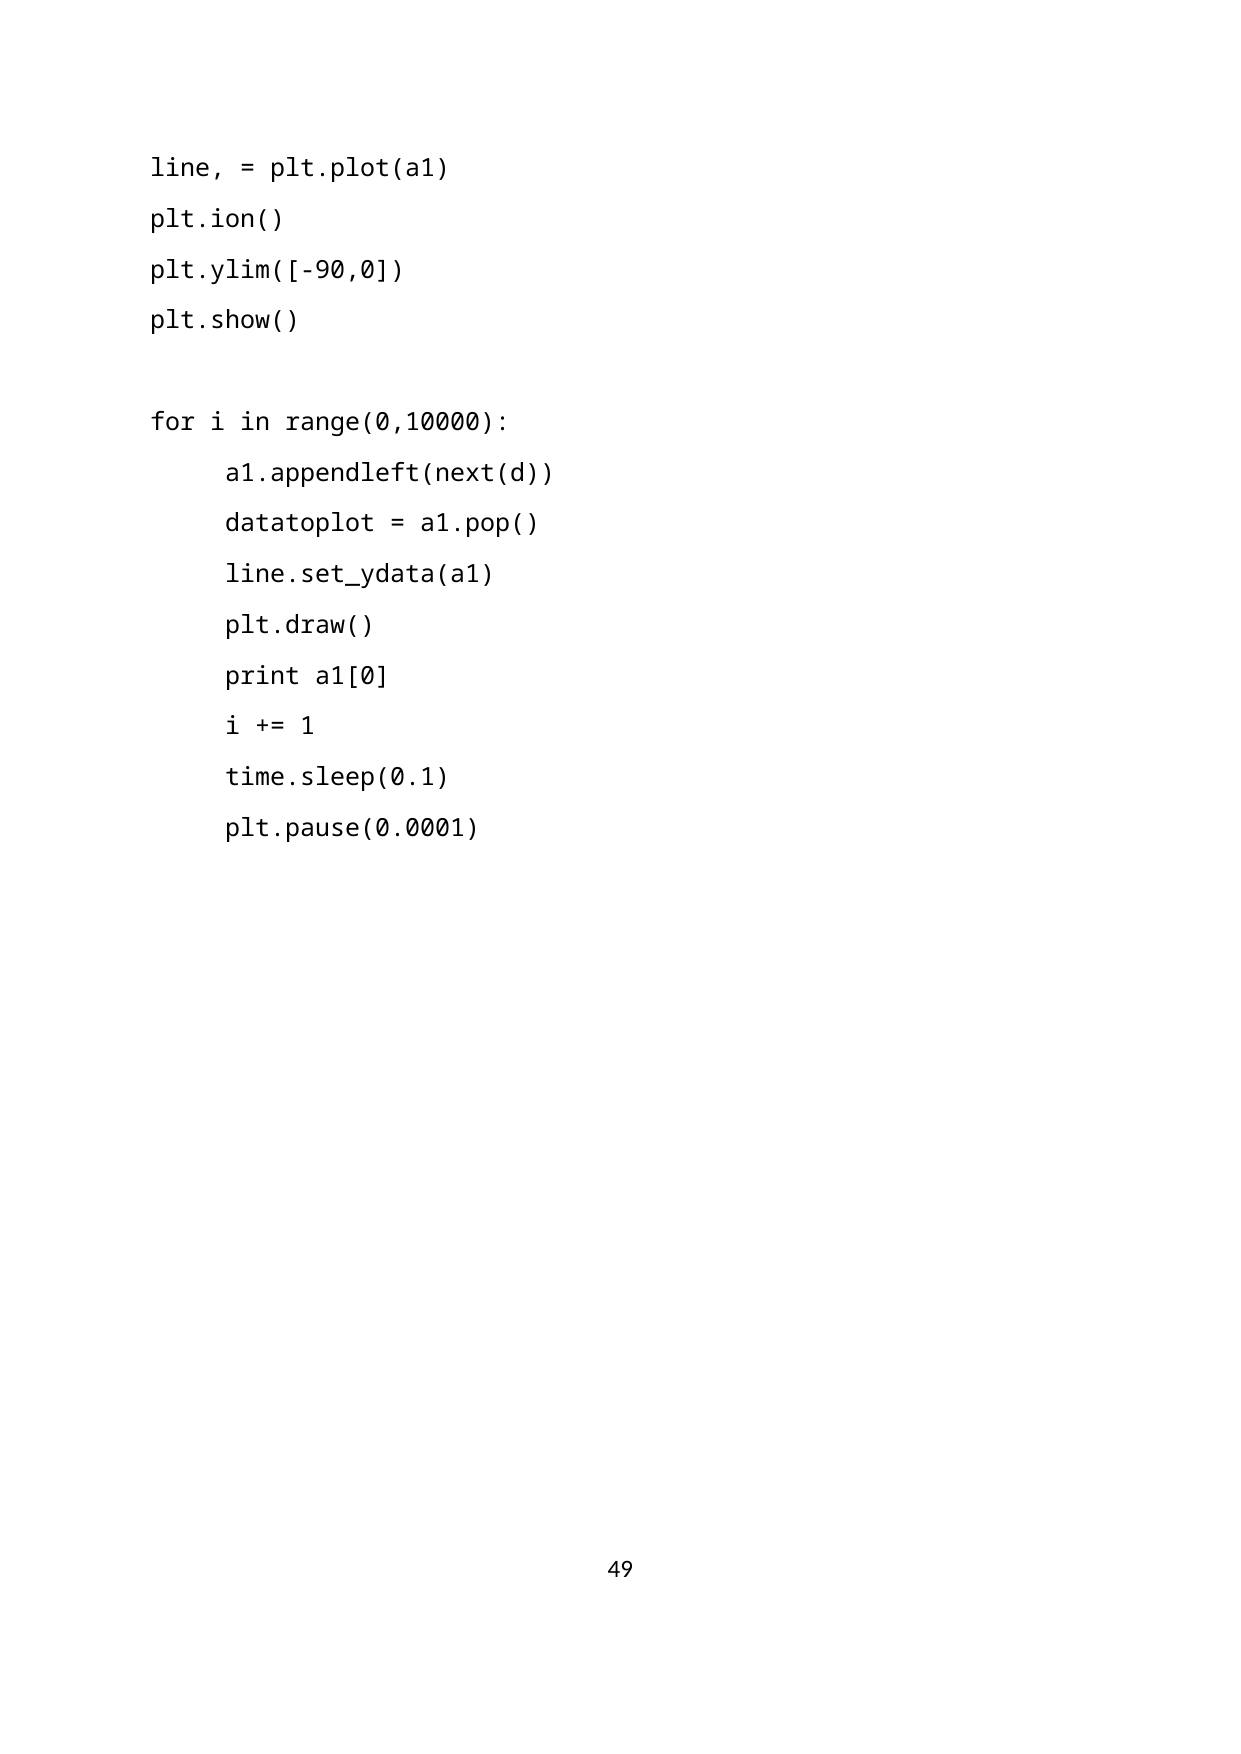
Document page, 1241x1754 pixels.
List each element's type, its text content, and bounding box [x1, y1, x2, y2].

text plt.draw() [150, 607, 1090, 641]
text print a1[0] [150, 657, 1090, 691]
text line, = plt.plot(a1) [150, 150, 1090, 184]
text for i in range(0,10000): [150, 404, 1090, 438]
text a1.appendleft(next(d)) [150, 454, 1090, 488]
text plt.ylim([-90,0]) [150, 251, 1090, 286]
text plt.ion() [150, 201, 1090, 235]
text datatoplot = a1.pop() [150, 505, 1090, 539]
text plt.pause(0.0001) [150, 809, 1090, 843]
text line.set_ydata(a1) [150, 556, 1090, 590]
text i += 1 [150, 708, 1090, 742]
text plt.show() [150, 302, 1090, 336]
text time.sleep(0.1) [150, 759, 1090, 793]
